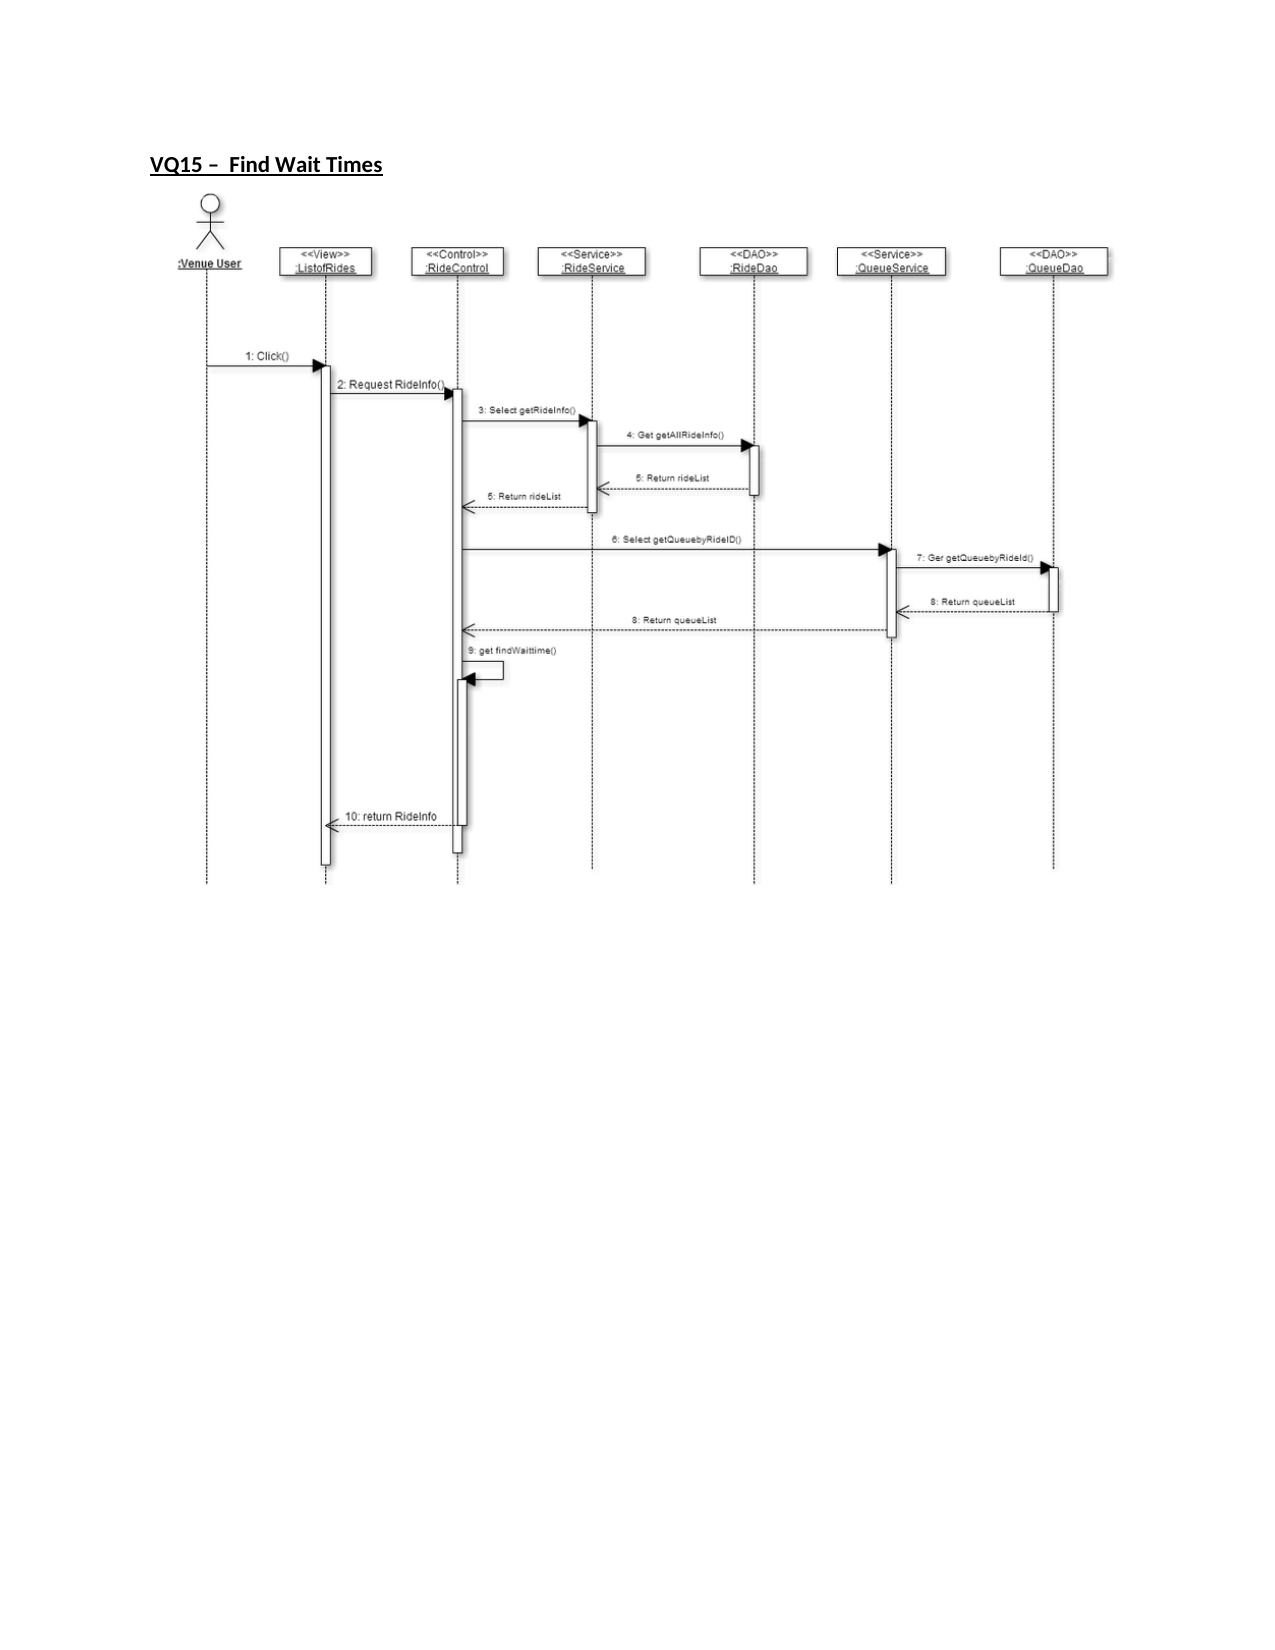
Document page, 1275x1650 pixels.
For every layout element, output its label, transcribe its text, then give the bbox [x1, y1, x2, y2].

picture [150, 182, 1124, 885]
